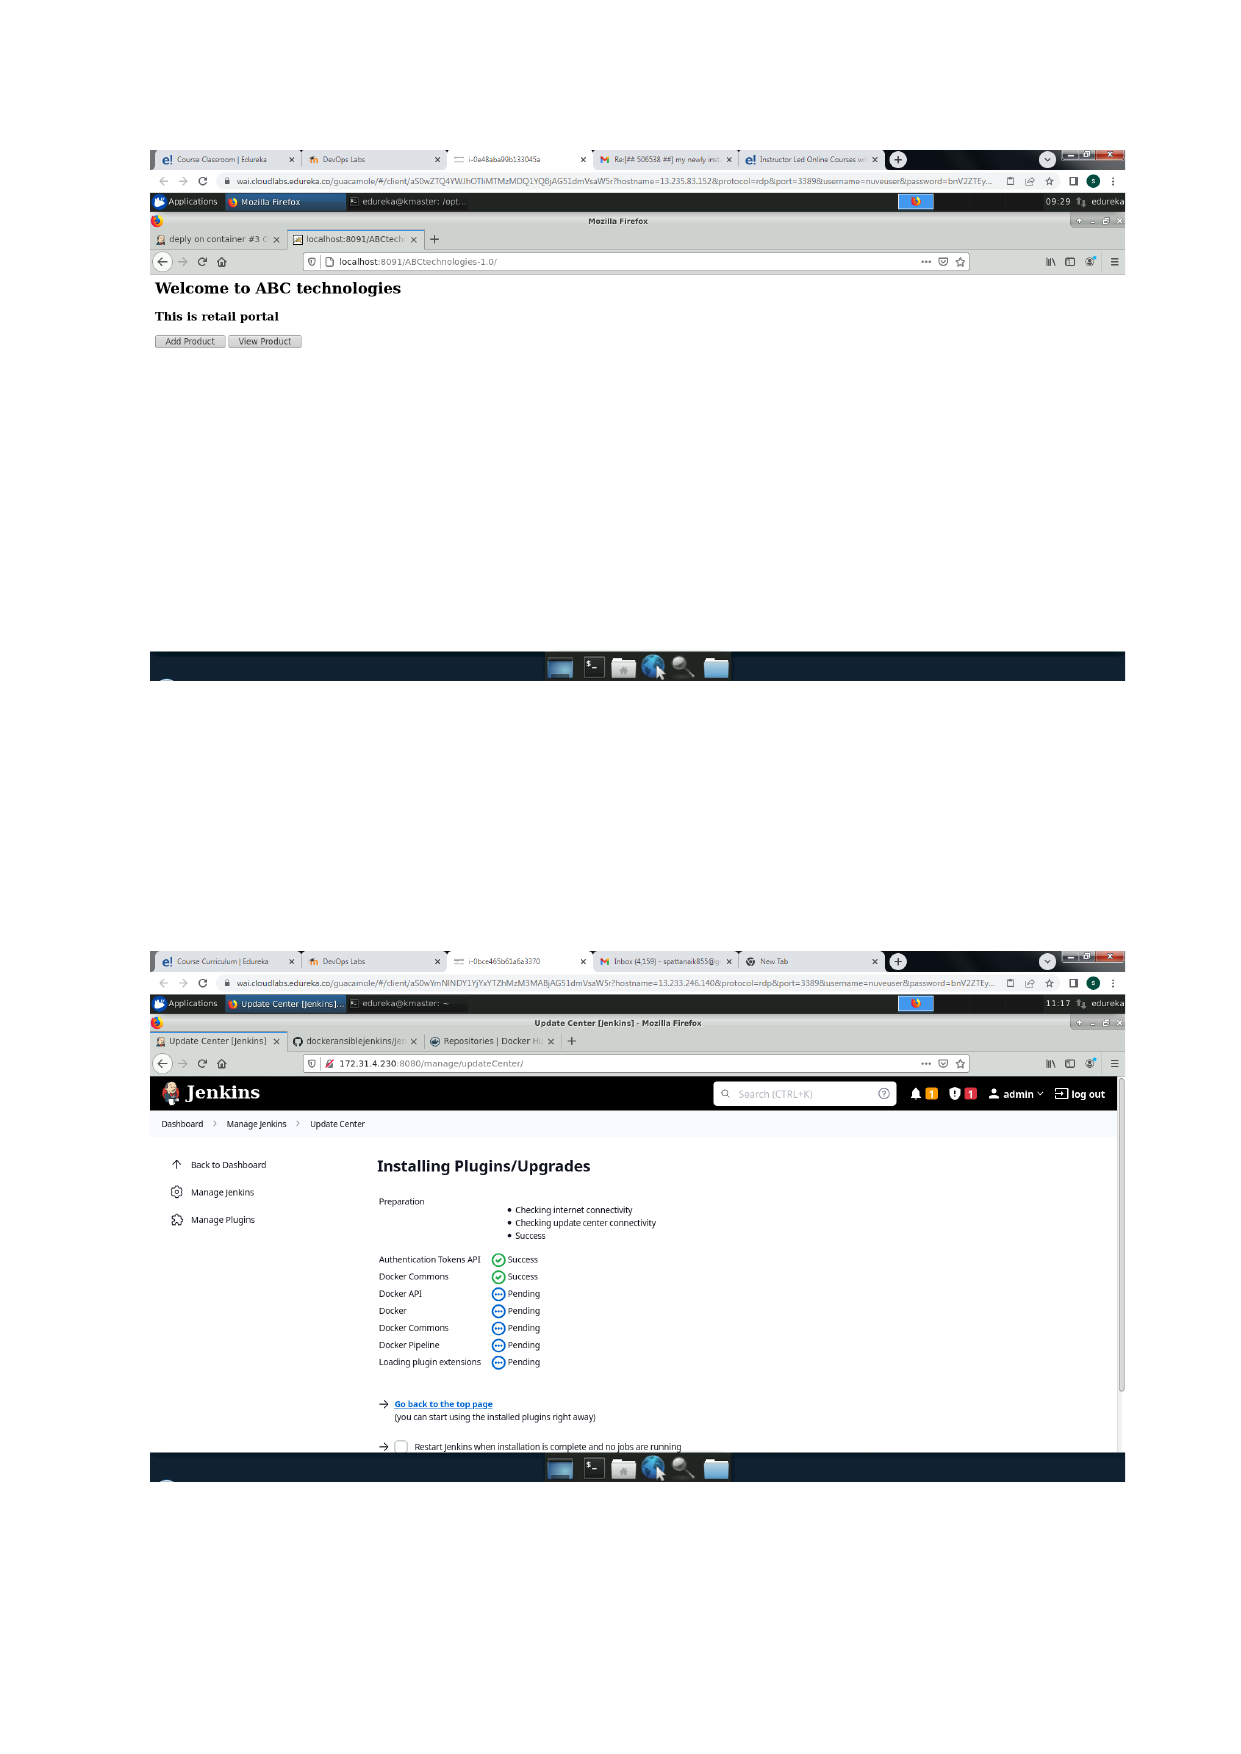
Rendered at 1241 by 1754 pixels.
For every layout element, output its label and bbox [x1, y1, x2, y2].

picture [150, 150, 1125, 681]
picture [150, 951, 1125, 1482]
